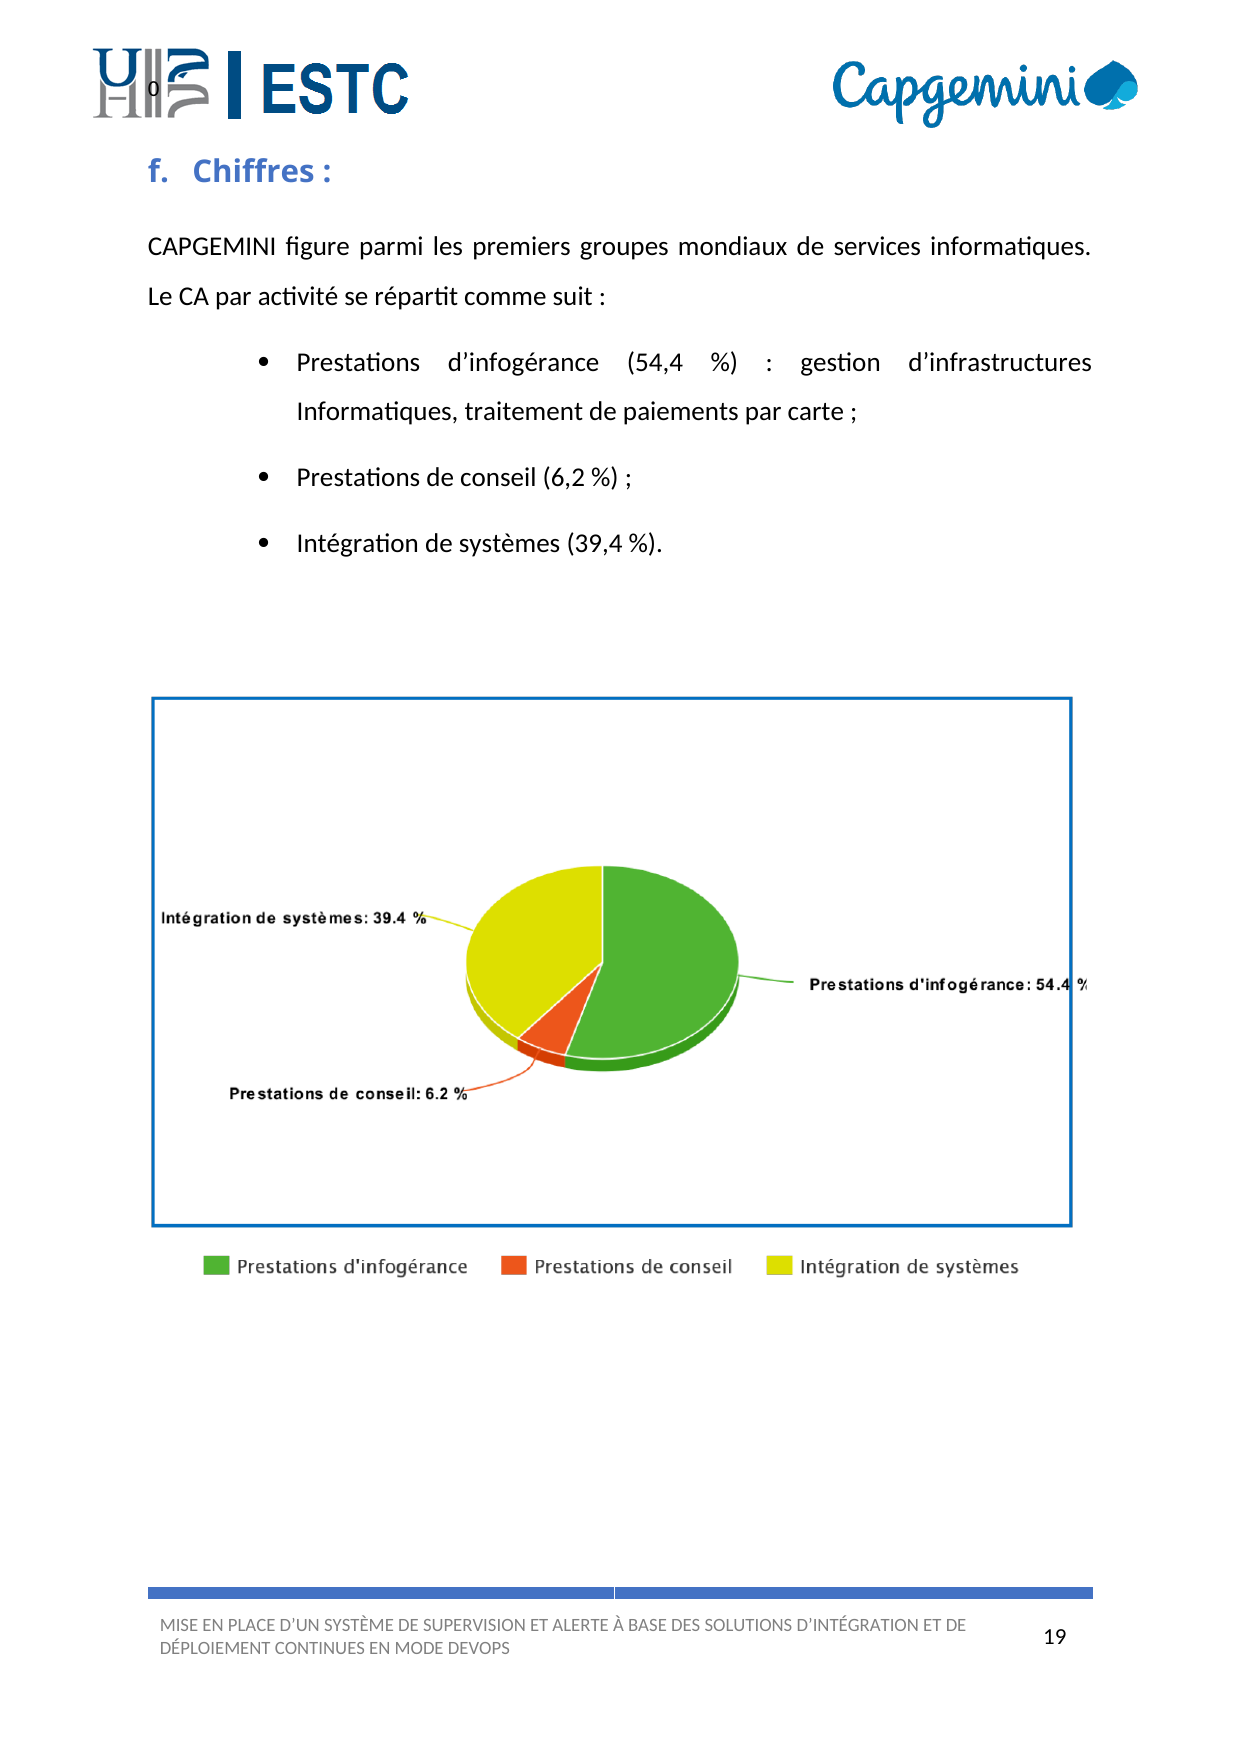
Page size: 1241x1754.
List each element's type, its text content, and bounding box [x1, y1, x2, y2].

text CAPGEMINI figure parmi les premiers groupes mondiaux de services informatiques. Le CA par activité se répartit comme suit : [148, 229, 1093, 312]
list Prestations de conseil (6,2 %) ; [259, 460, 1093, 493]
subtitle Chiffres : [148, 149, 1093, 191]
picture [147, 693, 1093, 1284]
picture [87, 40, 418, 136]
list Prestations d’infogérance (54,4 %) : gestion d’infrastructures Informatiques, traitement de paiements par carte ; [259, 345, 1093, 427]
picture [833, 60, 1139, 128]
list Intégration de systèmes (39,4 %). [259, 527, 1093, 559]
